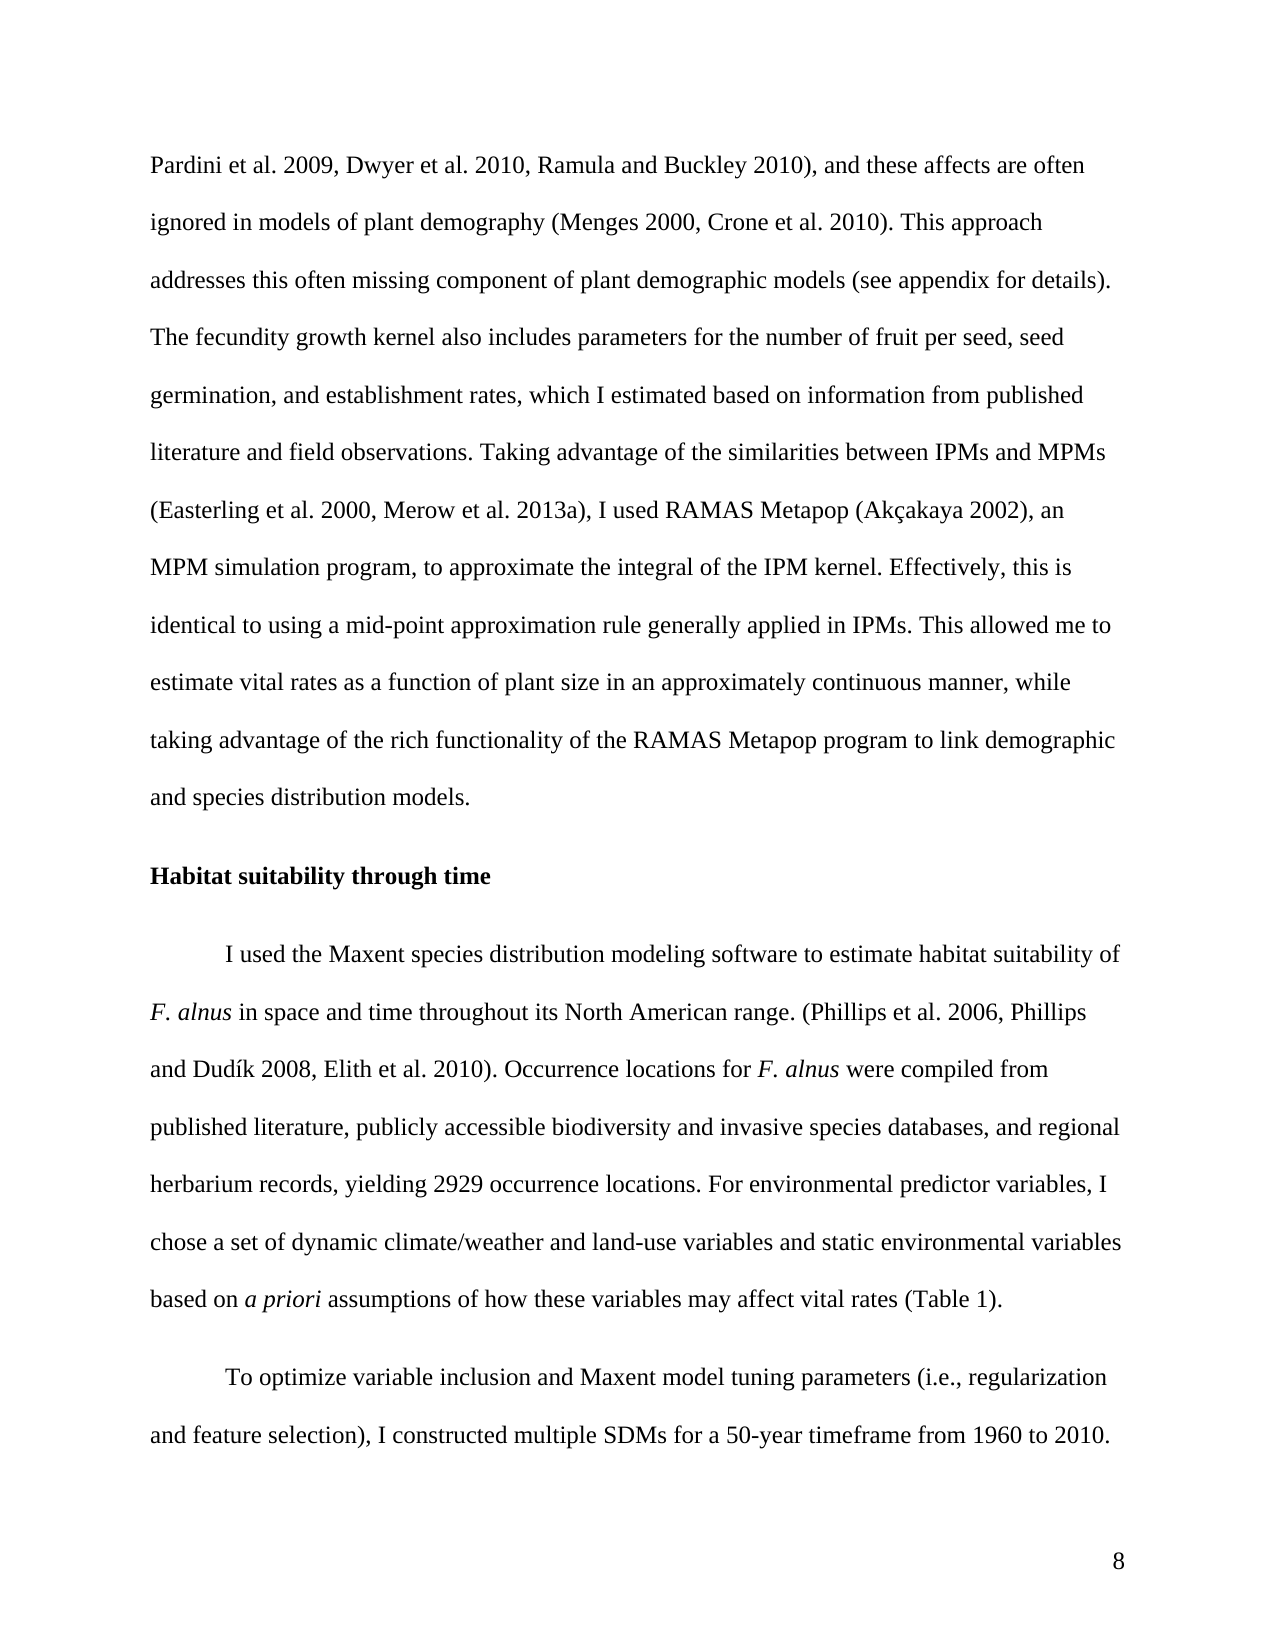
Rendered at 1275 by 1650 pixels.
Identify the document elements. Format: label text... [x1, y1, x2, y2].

text Habitat suitability through time [150, 861, 1125, 889]
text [150, 1362, 1125, 1449]
text I used the Maxent species distribution modeling software to estimate habitat suitability of F. alnus in space and time throughout its North American range. (Phillips et al. 2006, Phillips and Dudík 2008, Elith et al. 2010). Occurrence locations for F. alnus were compiled from published literature, publicly accessible biodiversity and invasive species databases, and regional herbarium records, yielding 2929 occurrence locations. For environmental predictor variables, I chose a set of dynamic climate/weather and land-use variables and static environmental variables based on a priori assumptions of how these variables may affect vital rates (Table 1). [150, 939, 1125, 1313]
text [150, 150, 1125, 811]
